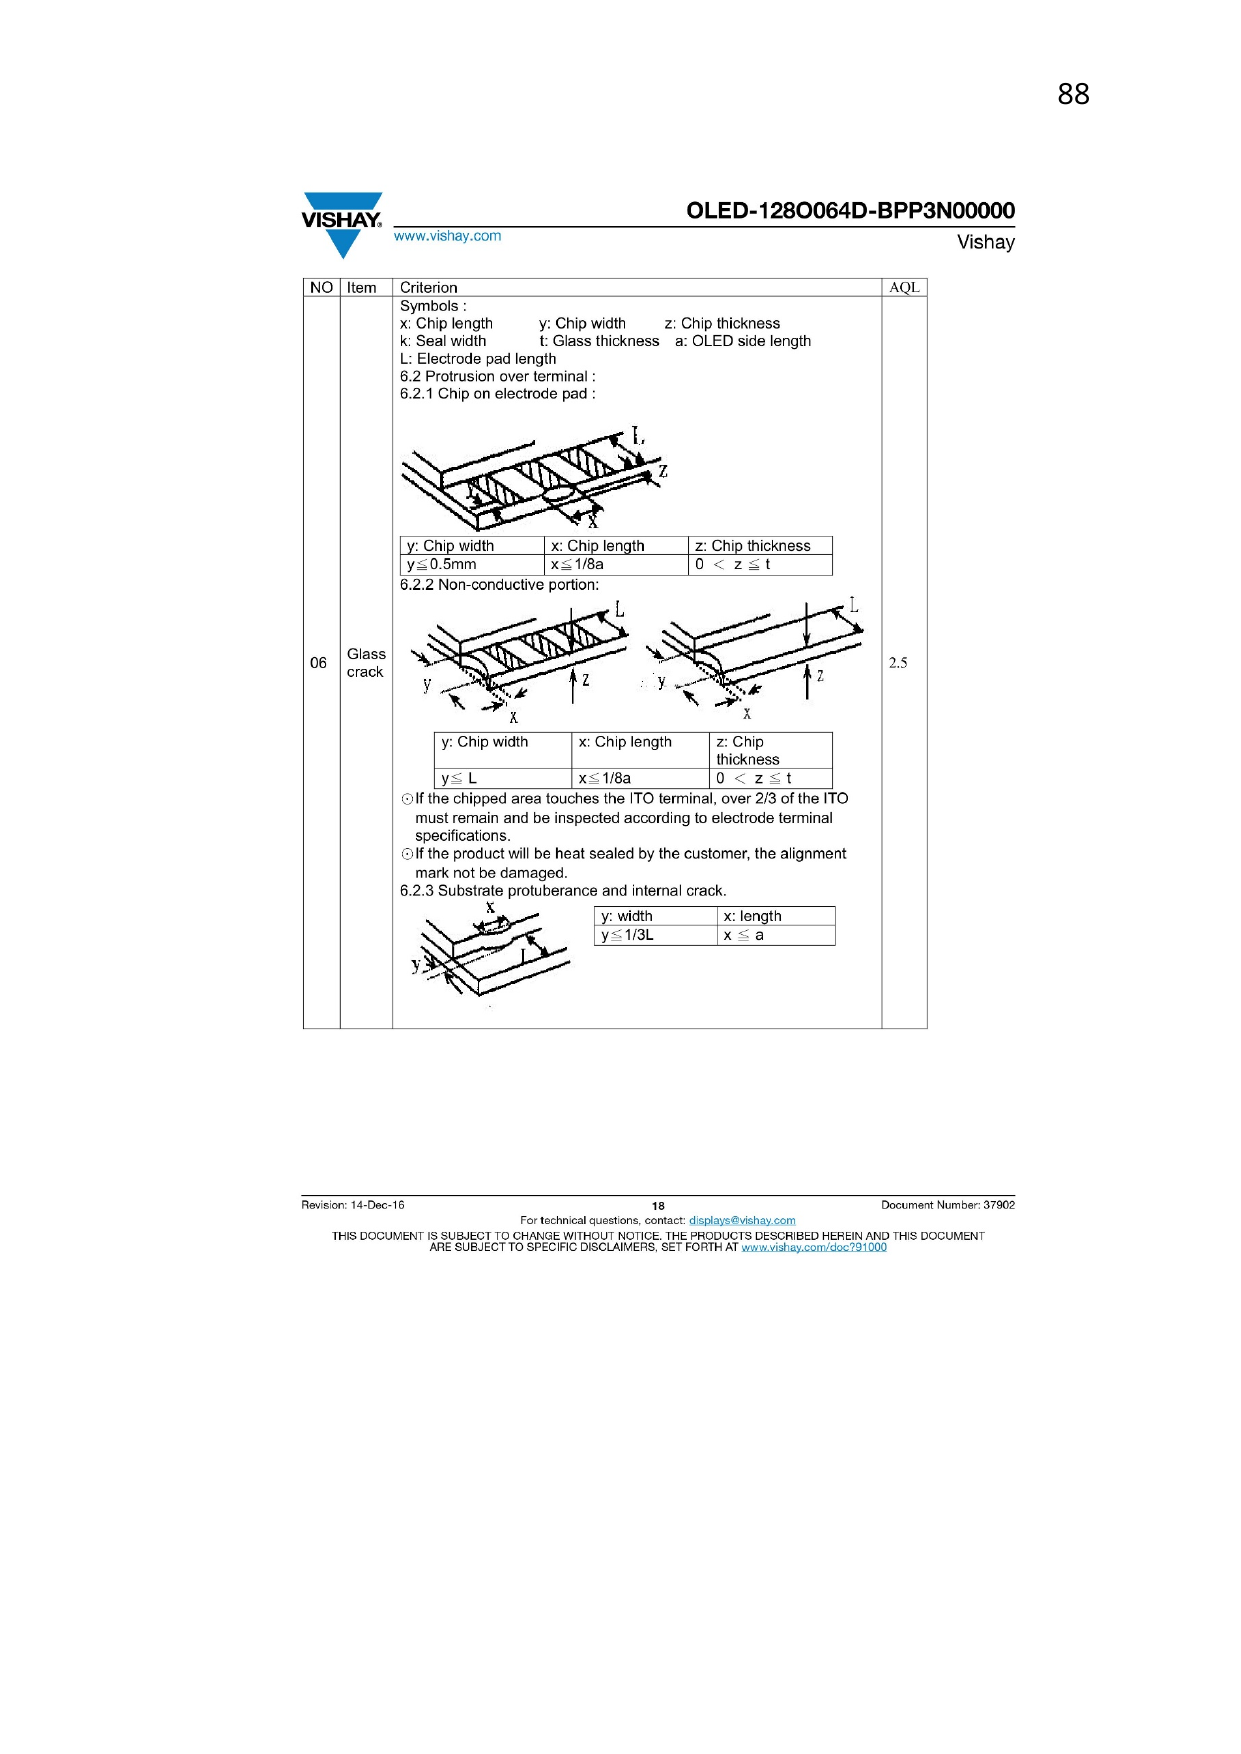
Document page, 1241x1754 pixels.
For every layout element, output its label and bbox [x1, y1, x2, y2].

picture [225, 152, 1091, 1273]
